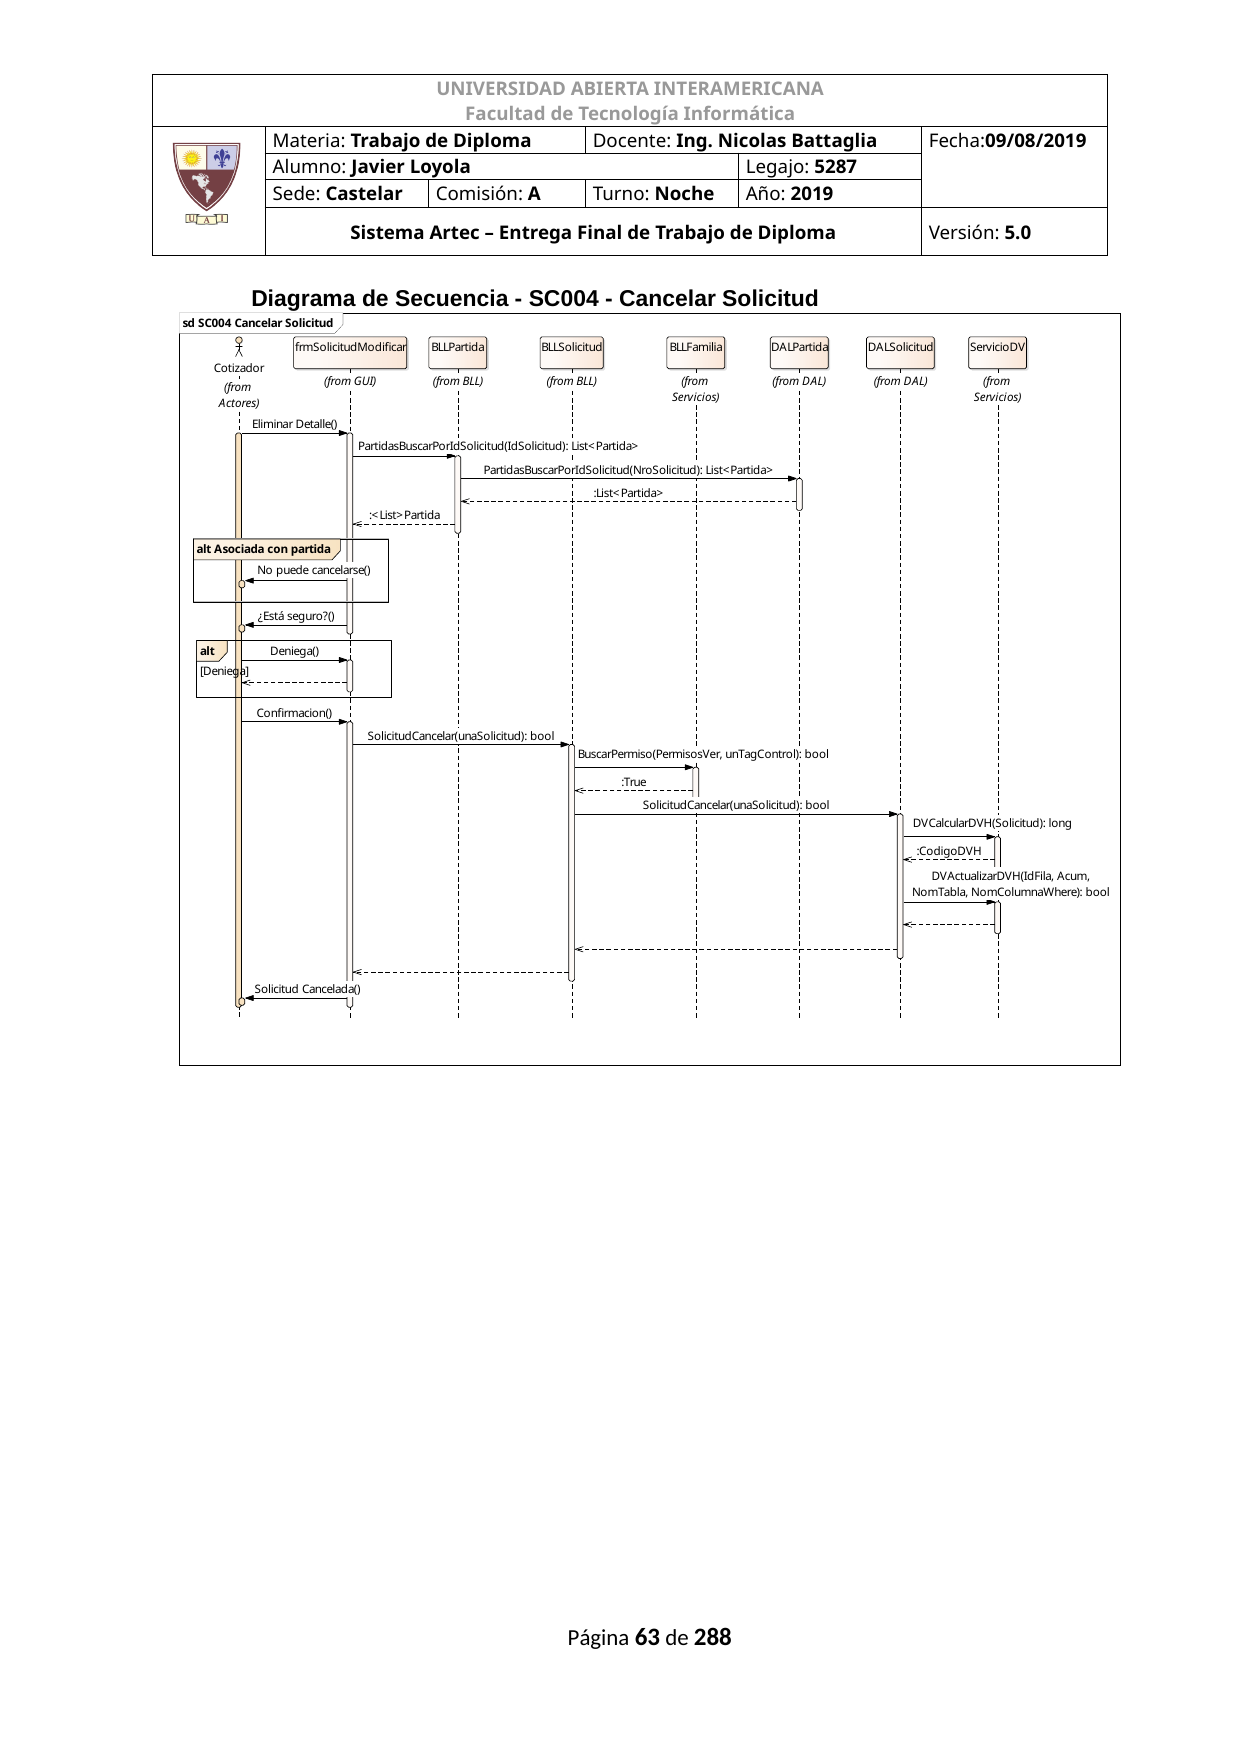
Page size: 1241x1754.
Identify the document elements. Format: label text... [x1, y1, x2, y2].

picture [157, 136, 257, 228]
text Diagrama de Secuencia - SC004 - Cancelar Solicitud [177, 284, 1122, 311]
